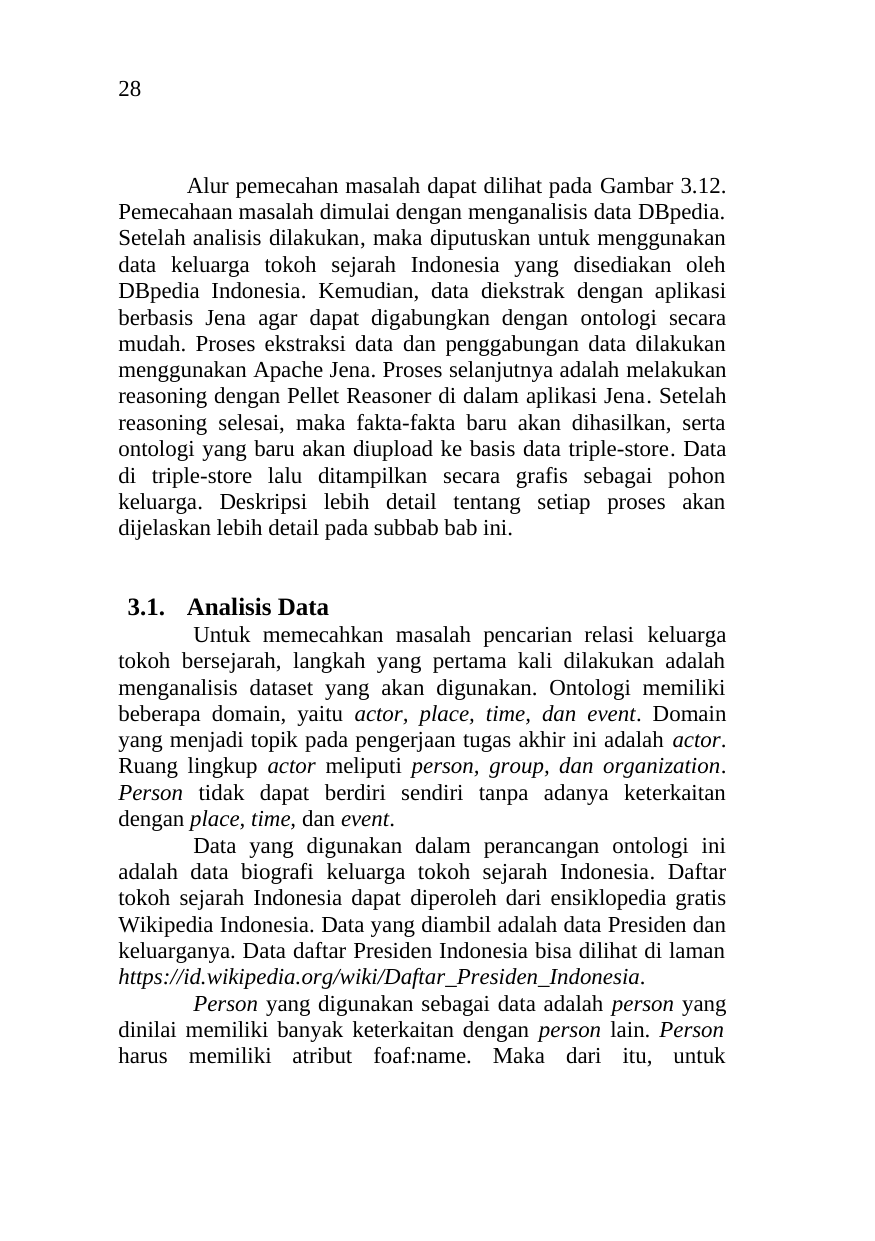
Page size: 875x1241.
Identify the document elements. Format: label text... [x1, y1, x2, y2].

subtitle Analisis Data [127, 592, 726, 621]
text Data yang digunakan dalam perancangan ontologi ini adalah data biografi keluarga tokoh sejarah Indonesia. Daftar tokoh sejarah Indonesia dapat diperoleh dari ensiklopedia gratis Wikipedia Indonesia. Data yang diambil adalah data Presiden dan keluarganya. Data daftar Presiden Indonesia bisa dilihat di laman https://id.wikipedia.org/wiki/Daftar_Presiden_Indonesia. [118, 832, 726, 990]
text Untuk memecahkan masalah pencarian relasi keluarga tokoh bersejarah, langkah yang pertama kali dilakukan adalah menganalisis dataset yang akan digunakan. Ontologi memiliki beberapa domain, yaitu actor, place, time, dan event. Domain yang menjadi topik pada pengerjaan tugas akhir ini adalah actor. Ruang lingkup actor meliputi person, group, dan organization. Person tidak dapat berdiri sendiri tanpa adanya keterkaitan dengan place, time, dan event. [118, 621, 726, 832]
